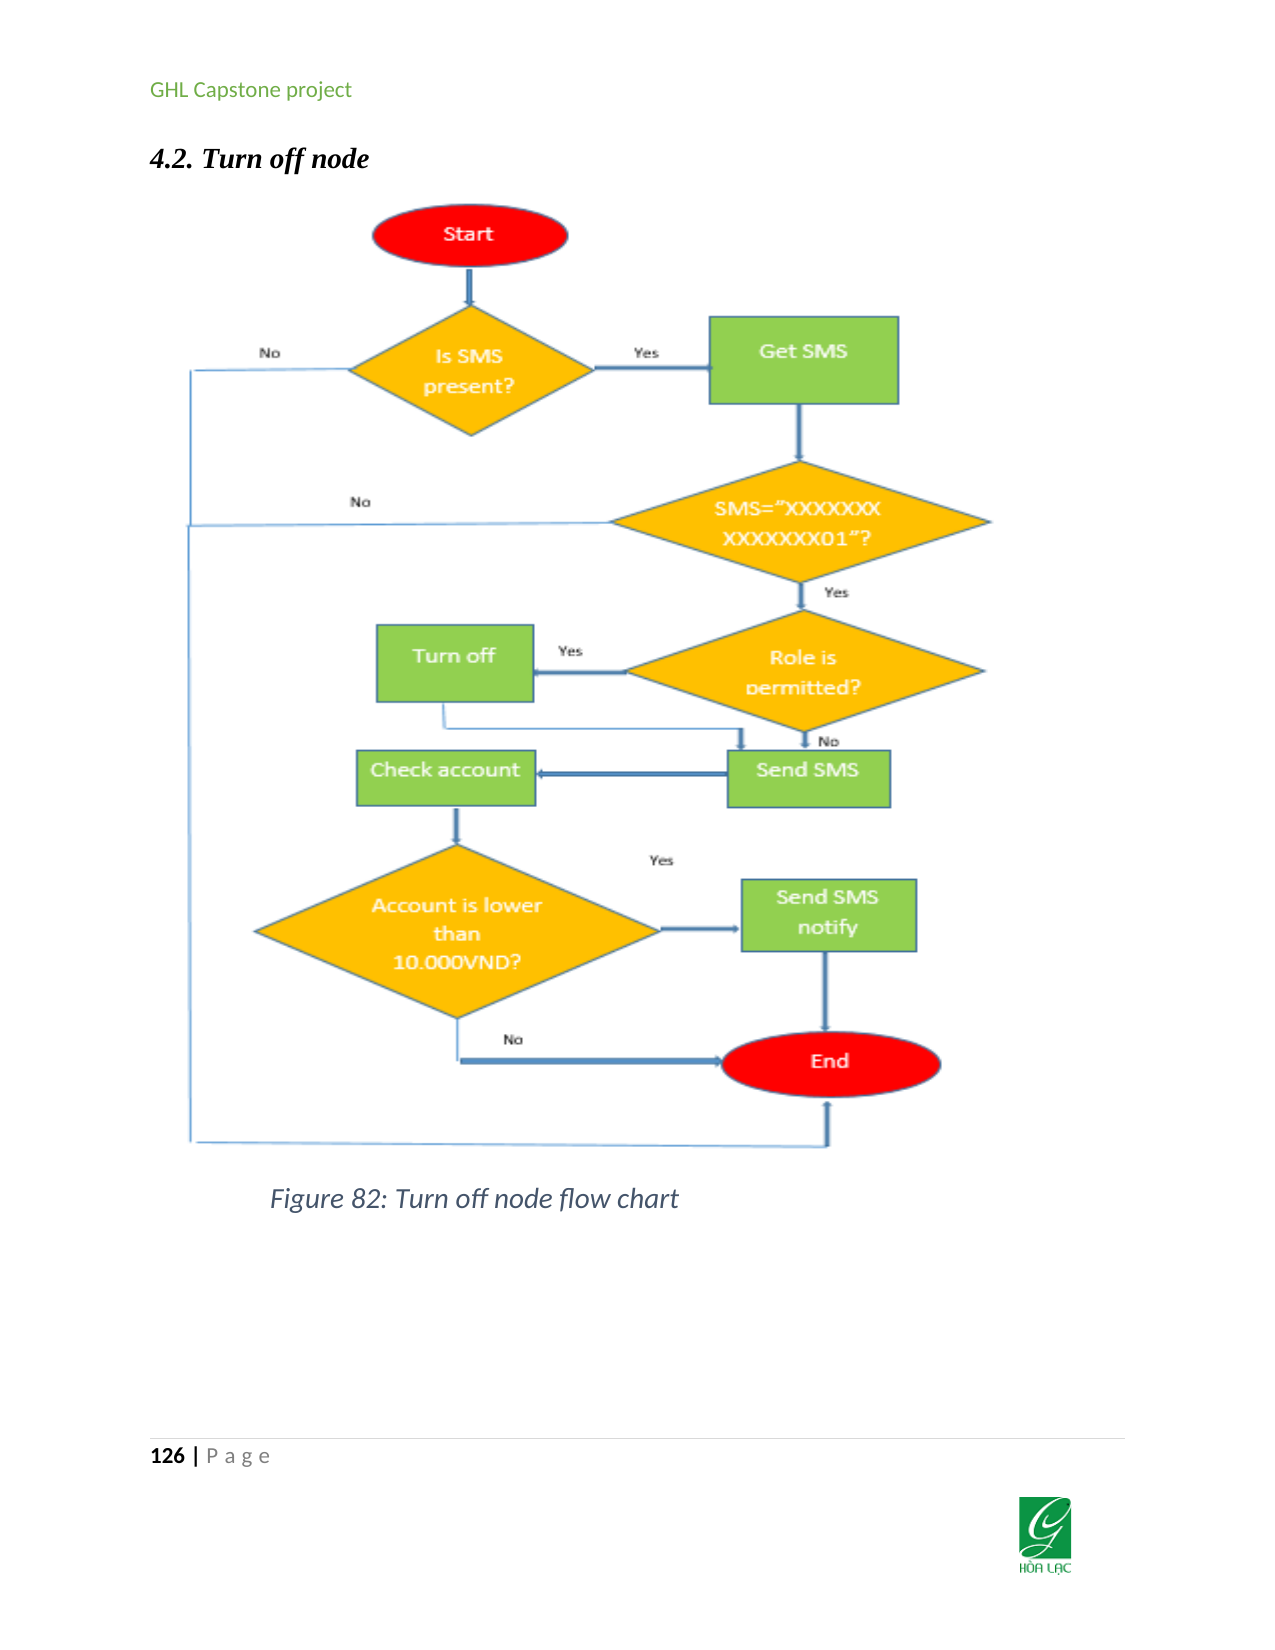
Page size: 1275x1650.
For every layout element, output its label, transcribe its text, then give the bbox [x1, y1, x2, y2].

picture [150, 179, 996, 1162]
text Figure 82: Turn off node flow chart [270, 1180, 1125, 1216]
subtitle 4.2. Turn off node [298, 150, 1125, 173]
picture [1019, 1497, 1072, 1575]
subtitle 4.2. Turn off node [150, 150, 288, 173]
